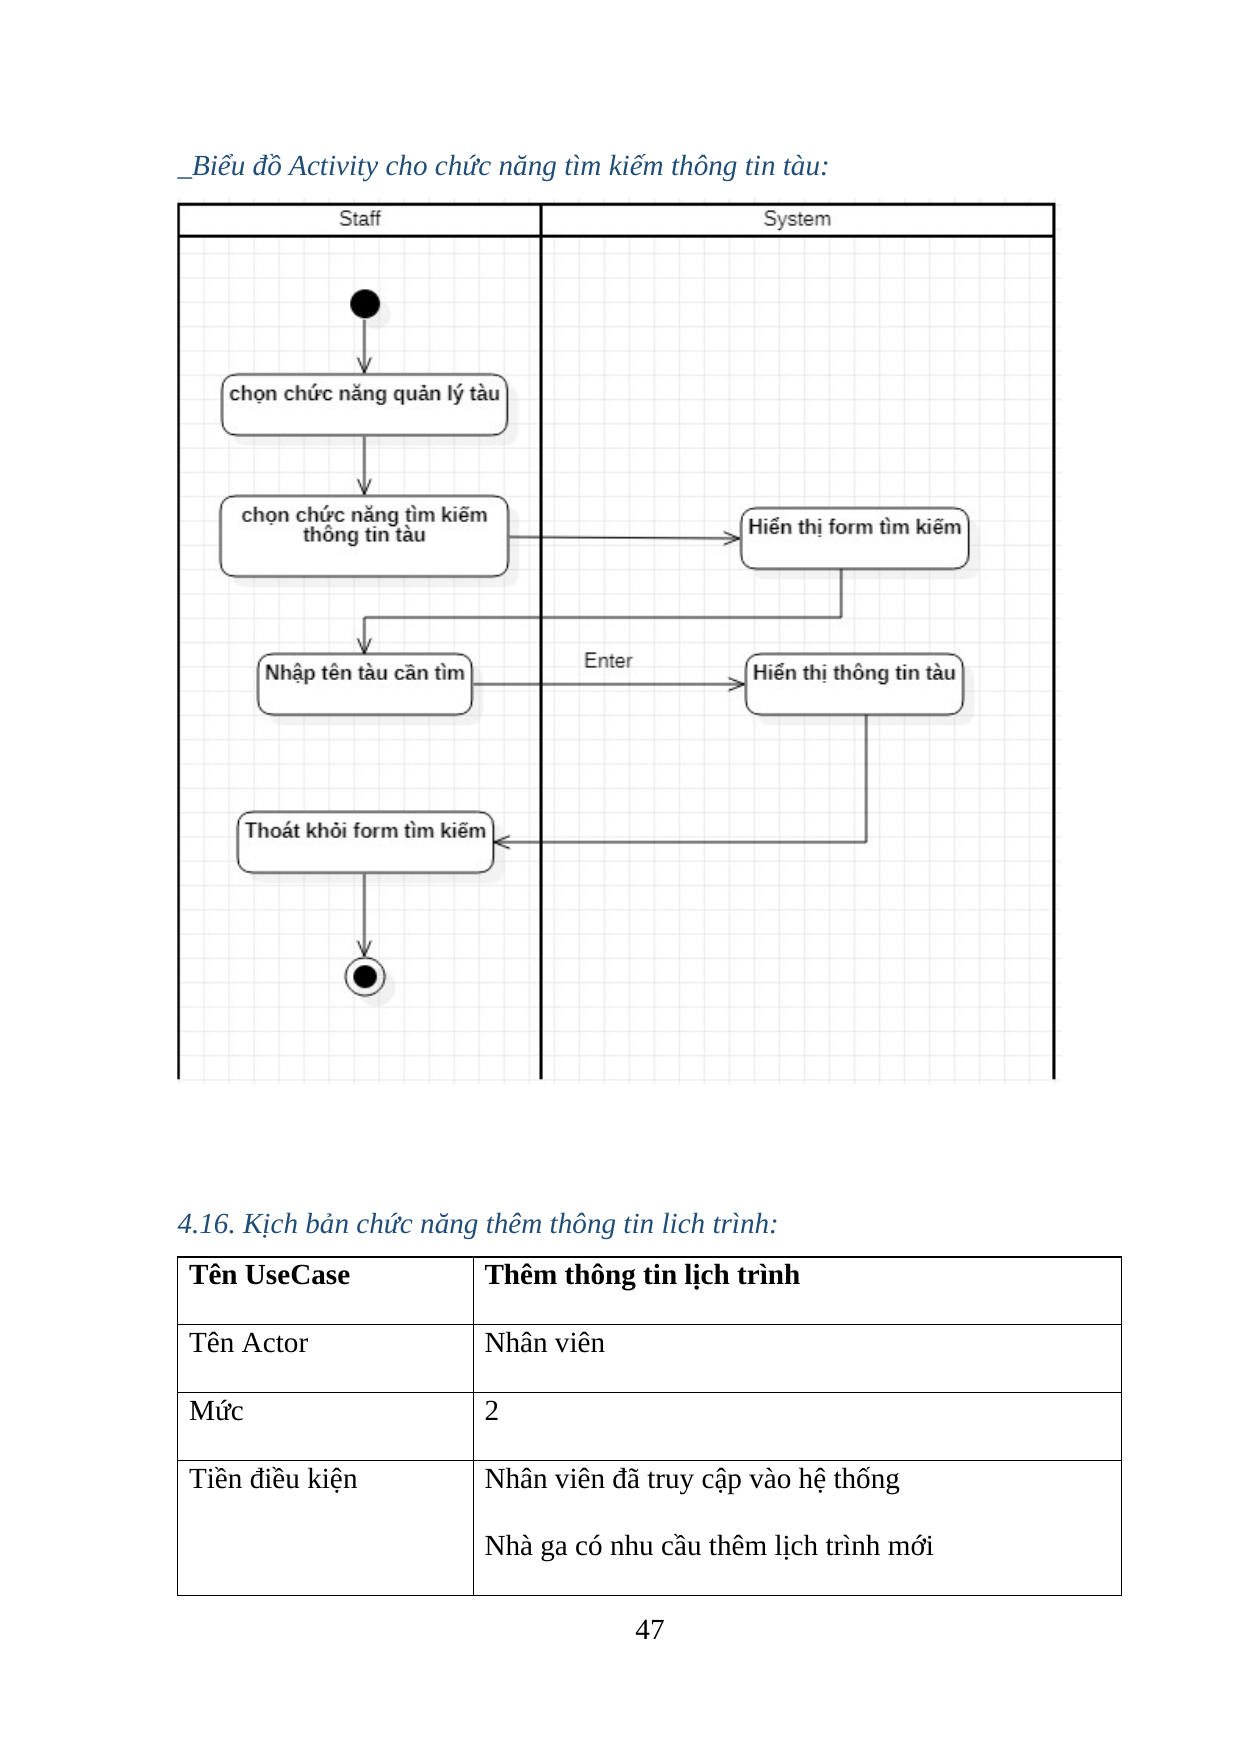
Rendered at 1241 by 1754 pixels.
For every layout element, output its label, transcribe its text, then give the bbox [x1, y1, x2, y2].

picture [177, 198, 1062, 1084]
table_cell Tiền điều kiện [178, 1461, 473, 1595]
table_cell Nhân viên đã truy cập vào hệ thống Nhà ga có nhu cầu thêm lịch trình mới [474, 1461, 1121, 1595]
table_cell 2 [474, 1393, 1121, 1460]
subtitle 4.16. Kịch bản chức năng thêm thông tin lich trình: [177, 1206, 1122, 1239]
subtitle _Biểu đồ Activity cho chức năng tìm kiếm thông tin tàu: [177, 148, 1122, 181]
table_cell Nhân viên [474, 1325, 1121, 1392]
table_header Thêm thông tin lịch trình [474, 1258, 1121, 1324]
table_header Tên UseCase [178, 1258, 473, 1324]
table_cell Tên Actor [178, 1325, 473, 1392]
table_cell Mức [178, 1393, 473, 1460]
